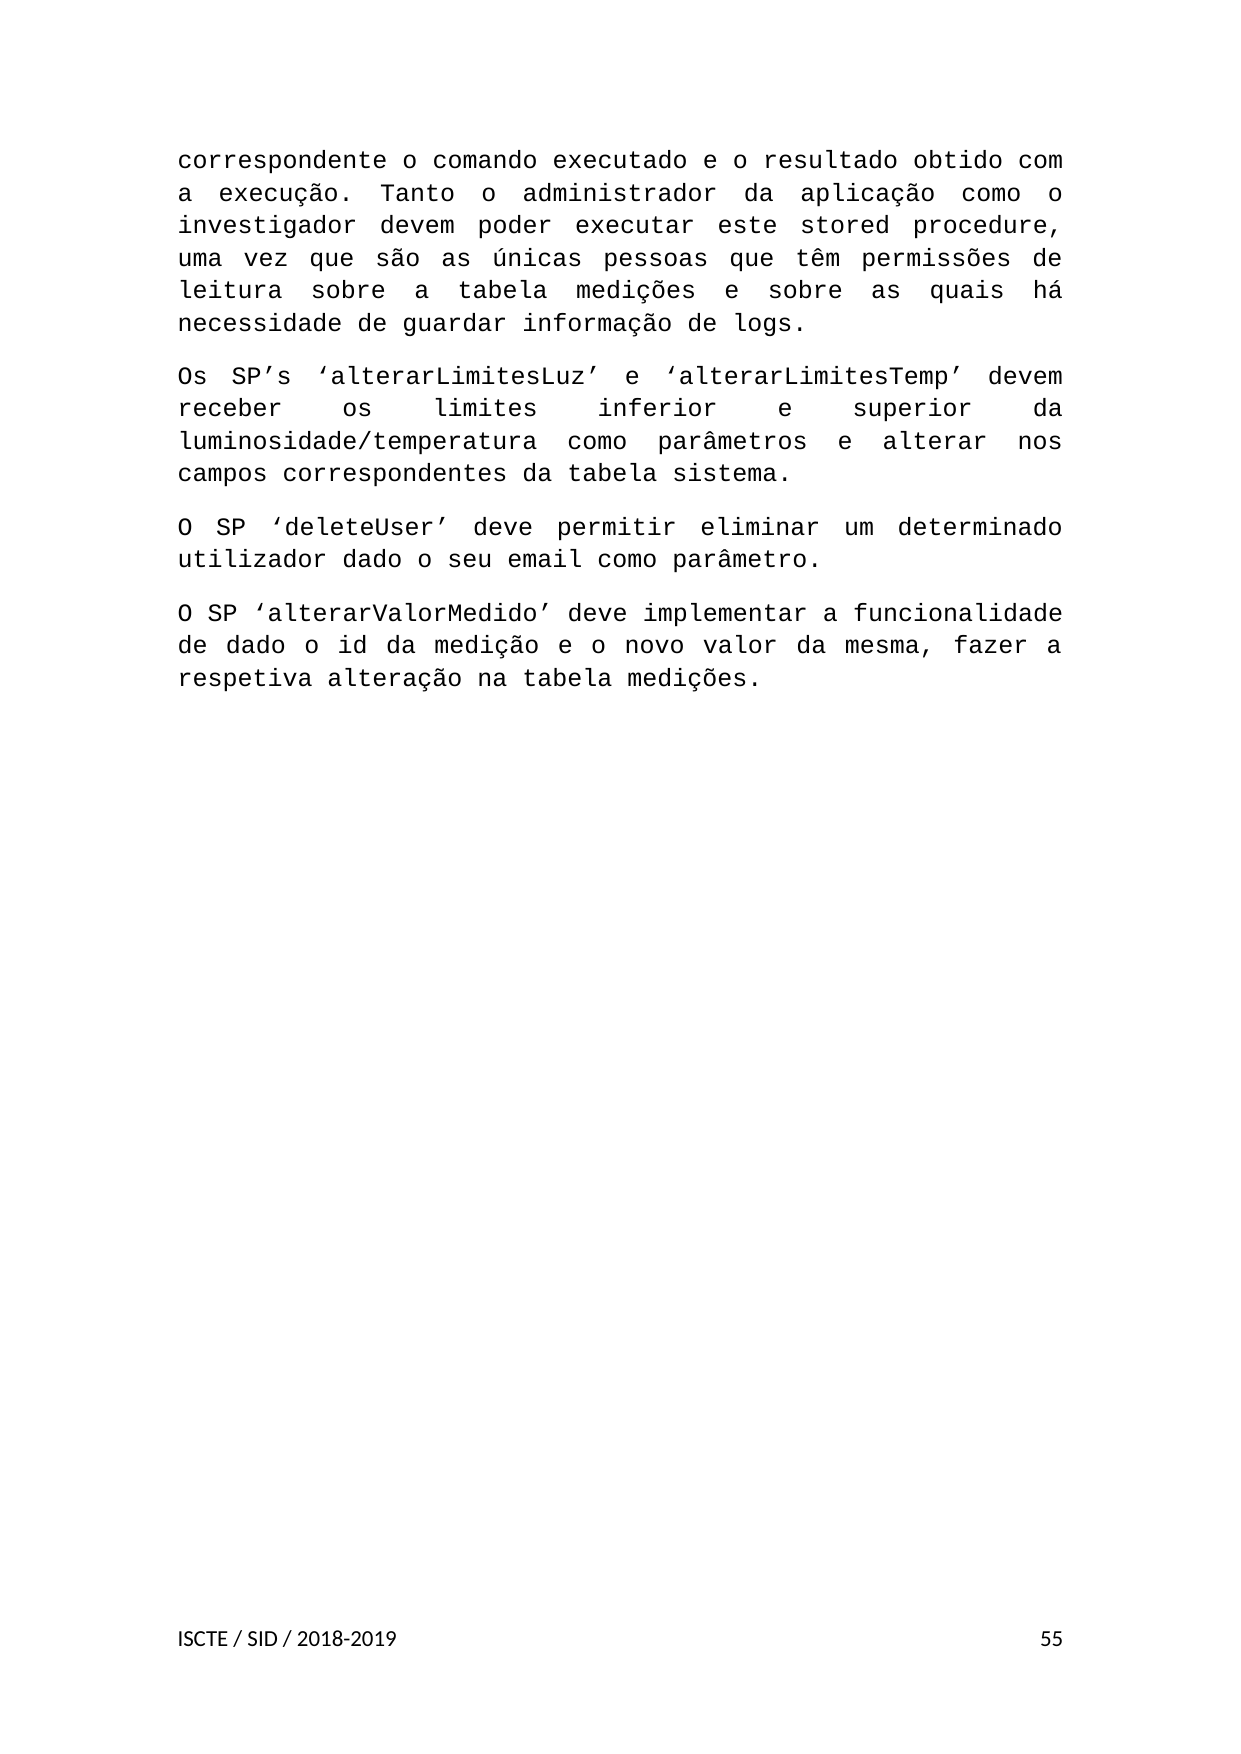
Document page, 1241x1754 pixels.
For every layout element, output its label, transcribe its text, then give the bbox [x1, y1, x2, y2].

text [177, 148, 1063, 338]
text Os SP’s ‘alterarLimitesLuz’ e ‘alterarLimitesTemp’ devem receber os limites inferior e superior da luminosidade/temperatura como parâmetros e alterar nos campos correspondentes da tabela sistema. [177, 363, 1063, 489]
text O SP ‘alterarValorMedido’ deve implementar a funcionalidade de dado o id da medição e o novo valor da mesma, fazer a respetiva alteração na tabela medições. [177, 600, 1063, 693]
text O SP ‘deleteUser’ deve permitir eliminar um determinado utilizador dado o seu email como parâmetro. [177, 514, 1063, 575]
